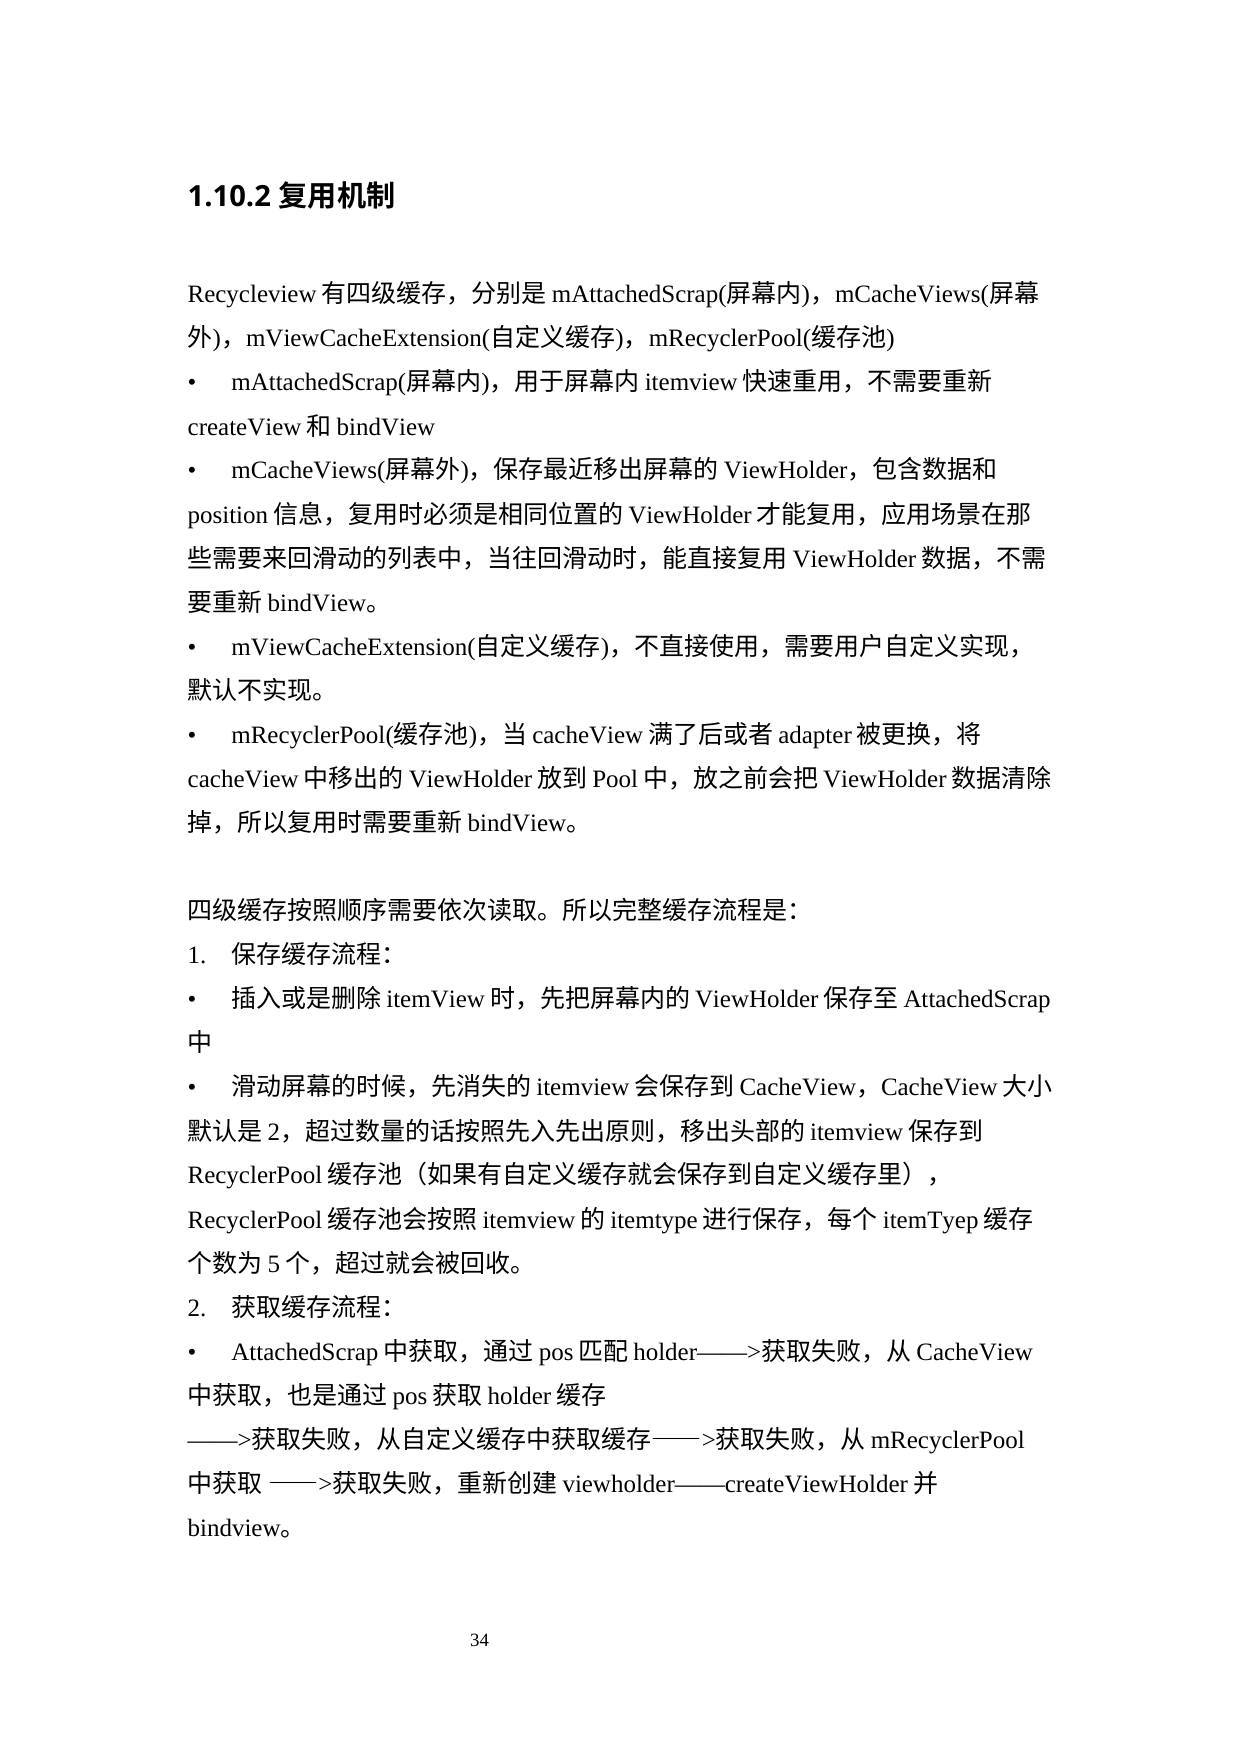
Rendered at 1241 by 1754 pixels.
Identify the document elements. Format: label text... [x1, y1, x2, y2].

subtitle 1.10.2 复用机制 [187, 172, 1053, 216]
text • 插入或是删除itemView时，先把屏幕内的ViewHolder保存至AttachedScrap中 [187, 975, 1053, 1063]
text • AttachedScrap中获取，通过pos匹配holder——>获取失败，从CacheView中获取，也是通过pos获取holder缓存 [187, 1327, 1053, 1416]
text • mAttachedScrap(屏幕内)，用于屏幕内itemview快速重用，不需要重新createView和bindView [187, 358, 1053, 446]
text Recycleview有四级缓存，分别是mAttachedScrap(屏幕内)，mCacheViews(屏幕外)，mViewCacheExtension(自定义缓存)，mRecyclerPool(缓存池) [187, 270, 1053, 358]
text • mRecyclerPool(缓存池)，当cacheView满了后或者adapter被更换，将cacheView中移出的ViewHolder放到Pool中，放之前会把ViewHolder数据清除掉，所以复用时需要重新bindView。 [187, 711, 1053, 843]
text • 滑动屏幕的时候，先消失的itemview会保存到CacheView，CacheView大小默认是2，超过数量的话按照先入先出原则，移出头部的itemview保存到RecyclerPool缓存池（如果有自定义缓存就会保存到自定义缓存里），RecyclerPool缓存池会按照itemview的itemtype进行保存，每个itemTyep缓存个数为5个，超过就会被回收。 [187, 1063, 1053, 1283]
text 四级缓存按照顺序需要依次读取。所以完整缓存流程是： [187, 887, 1053, 931]
text ——>获取失败，从自定义缓存中获取缓存——>获取失败，从mRecyclerPool中获取 ——>获取失败，重新创建viewholder——createViewHolder并bindview。 [187, 1416, 1053, 1548]
text • mCacheViews(屏幕外)，保存最近移出屏幕的ViewHolder，包含数据和position信息，复用时必须是相同位置的ViewHolder才能复用，应用场景在那些需要来回滑动的列表中，当往回滑动时，能直接复用ViewHolder数据，不需要重新bindView。 [187, 446, 1053, 622]
text 1. 保存缓存流程： [187, 931, 1053, 975]
text 2. 获取缓存流程： [187, 1283, 1053, 1327]
text • mViewCacheExtension(自定义缓存)，不直接使用，需要用户自定义实现，默认不实现。 [187, 622, 1053, 711]
